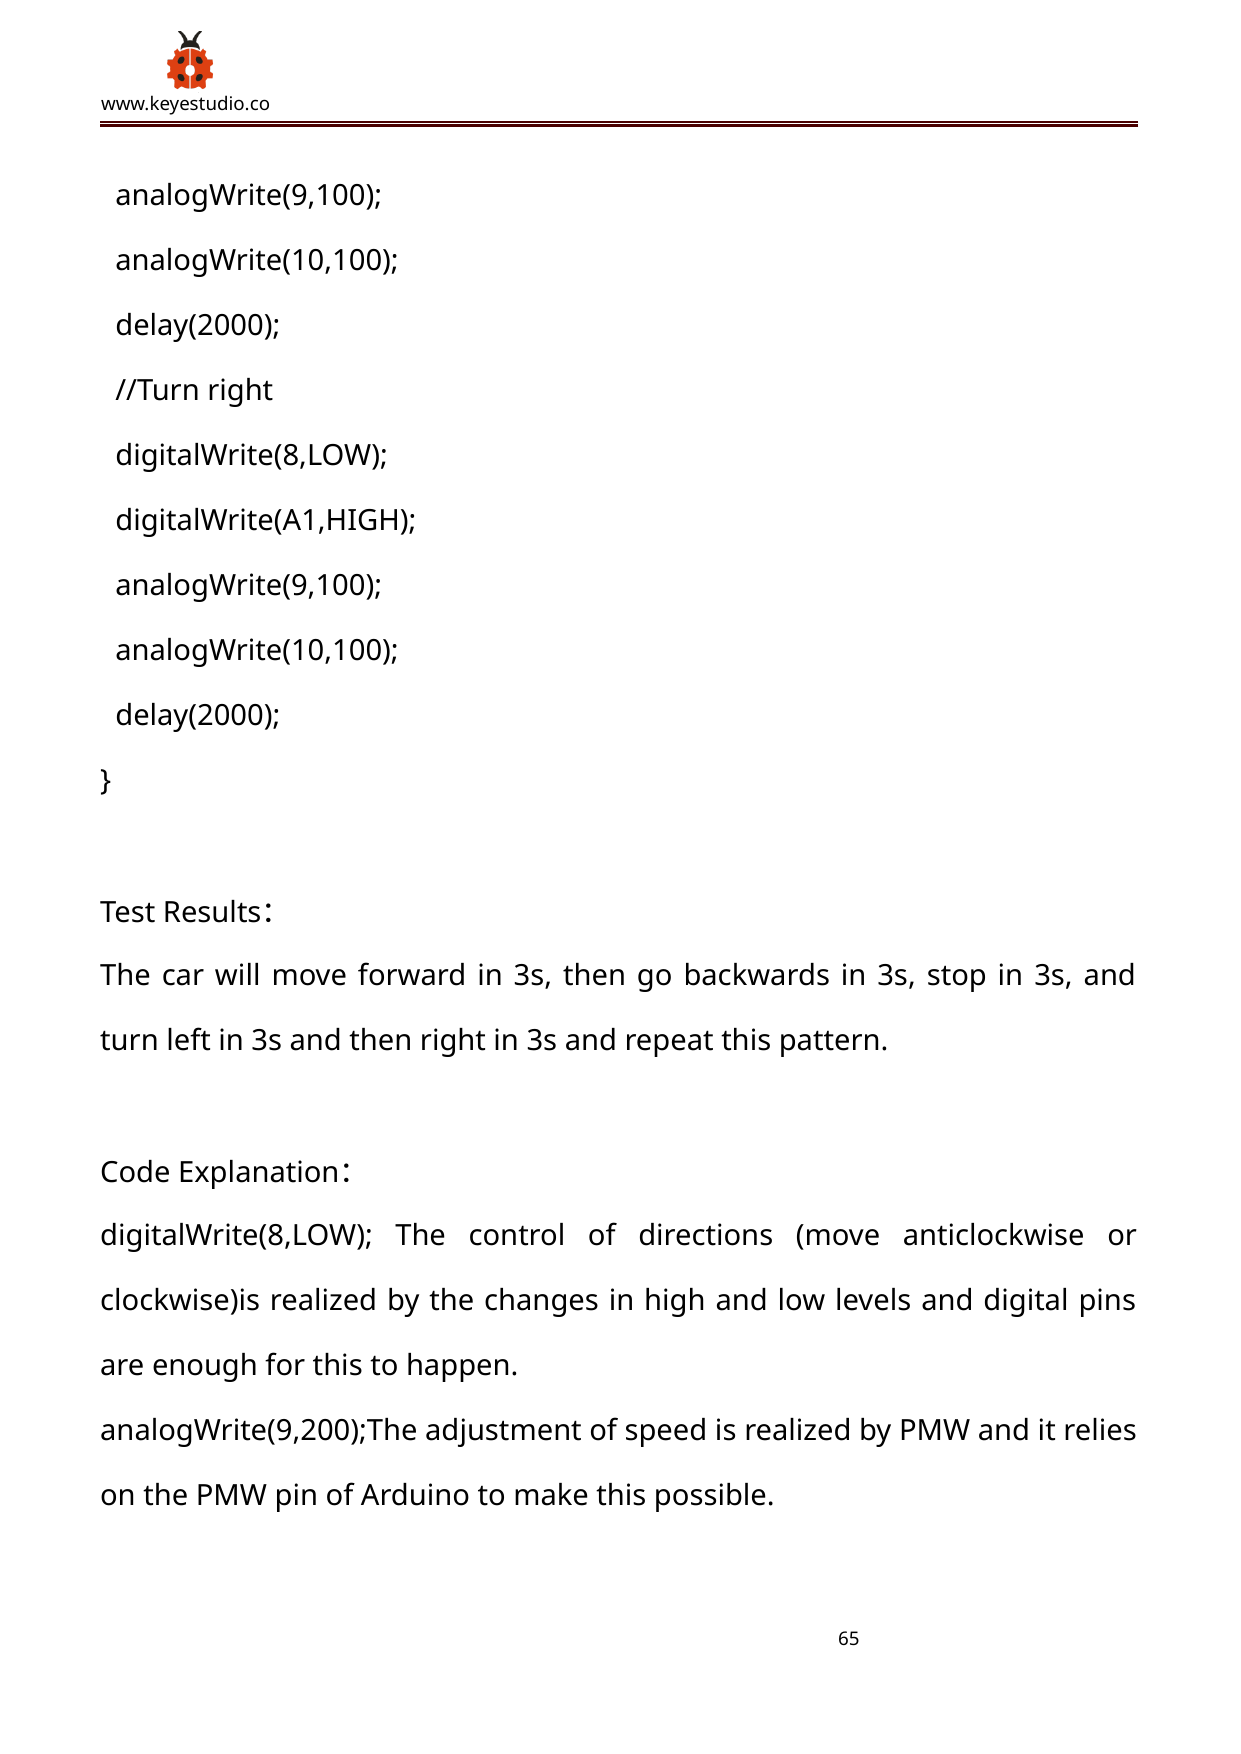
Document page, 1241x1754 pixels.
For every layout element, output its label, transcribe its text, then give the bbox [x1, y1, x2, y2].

text Code Explanation： [100, 1137, 1138, 1202]
text digitalWrite(A1,HIGH); [100, 487, 1138, 552]
text digitalWrite(8,LOW); [100, 422, 1138, 487]
text Test Results： [100, 877, 1138, 942]
picture [155, 31, 231, 93]
text delay(2000); [100, 682, 1138, 747]
text analogWrite(9,100); [100, 162, 1138, 227]
text The car will move forward in 3s, then go backwards in 3s, stop in 3s, and turn left in 3s and then right in 3s and repeat this pattern. [100, 942, 1138, 1072]
text analogWrite(10,100); [100, 617, 1138, 682]
text } [100, 747, 1138, 812]
text analogWrite(9,100); [100, 552, 1138, 617]
text digitalWrite(8,LOW); The control of directions (move anticlockwise or clockwise)is realized by the changes in high and low levels and digital pins are enough for this to happen. [100, 1202, 1138, 1397]
text delay(2000); [100, 292, 1138, 357]
text analogWrite(10,100); [100, 227, 1138, 292]
text //Turn right [100, 357, 1138, 422]
text analogWrite(9,200);The adjustment of speed is realized by PMW and it relies on the PMW pin of Arduino to make this possible. [100, 1397, 1138, 1527]
